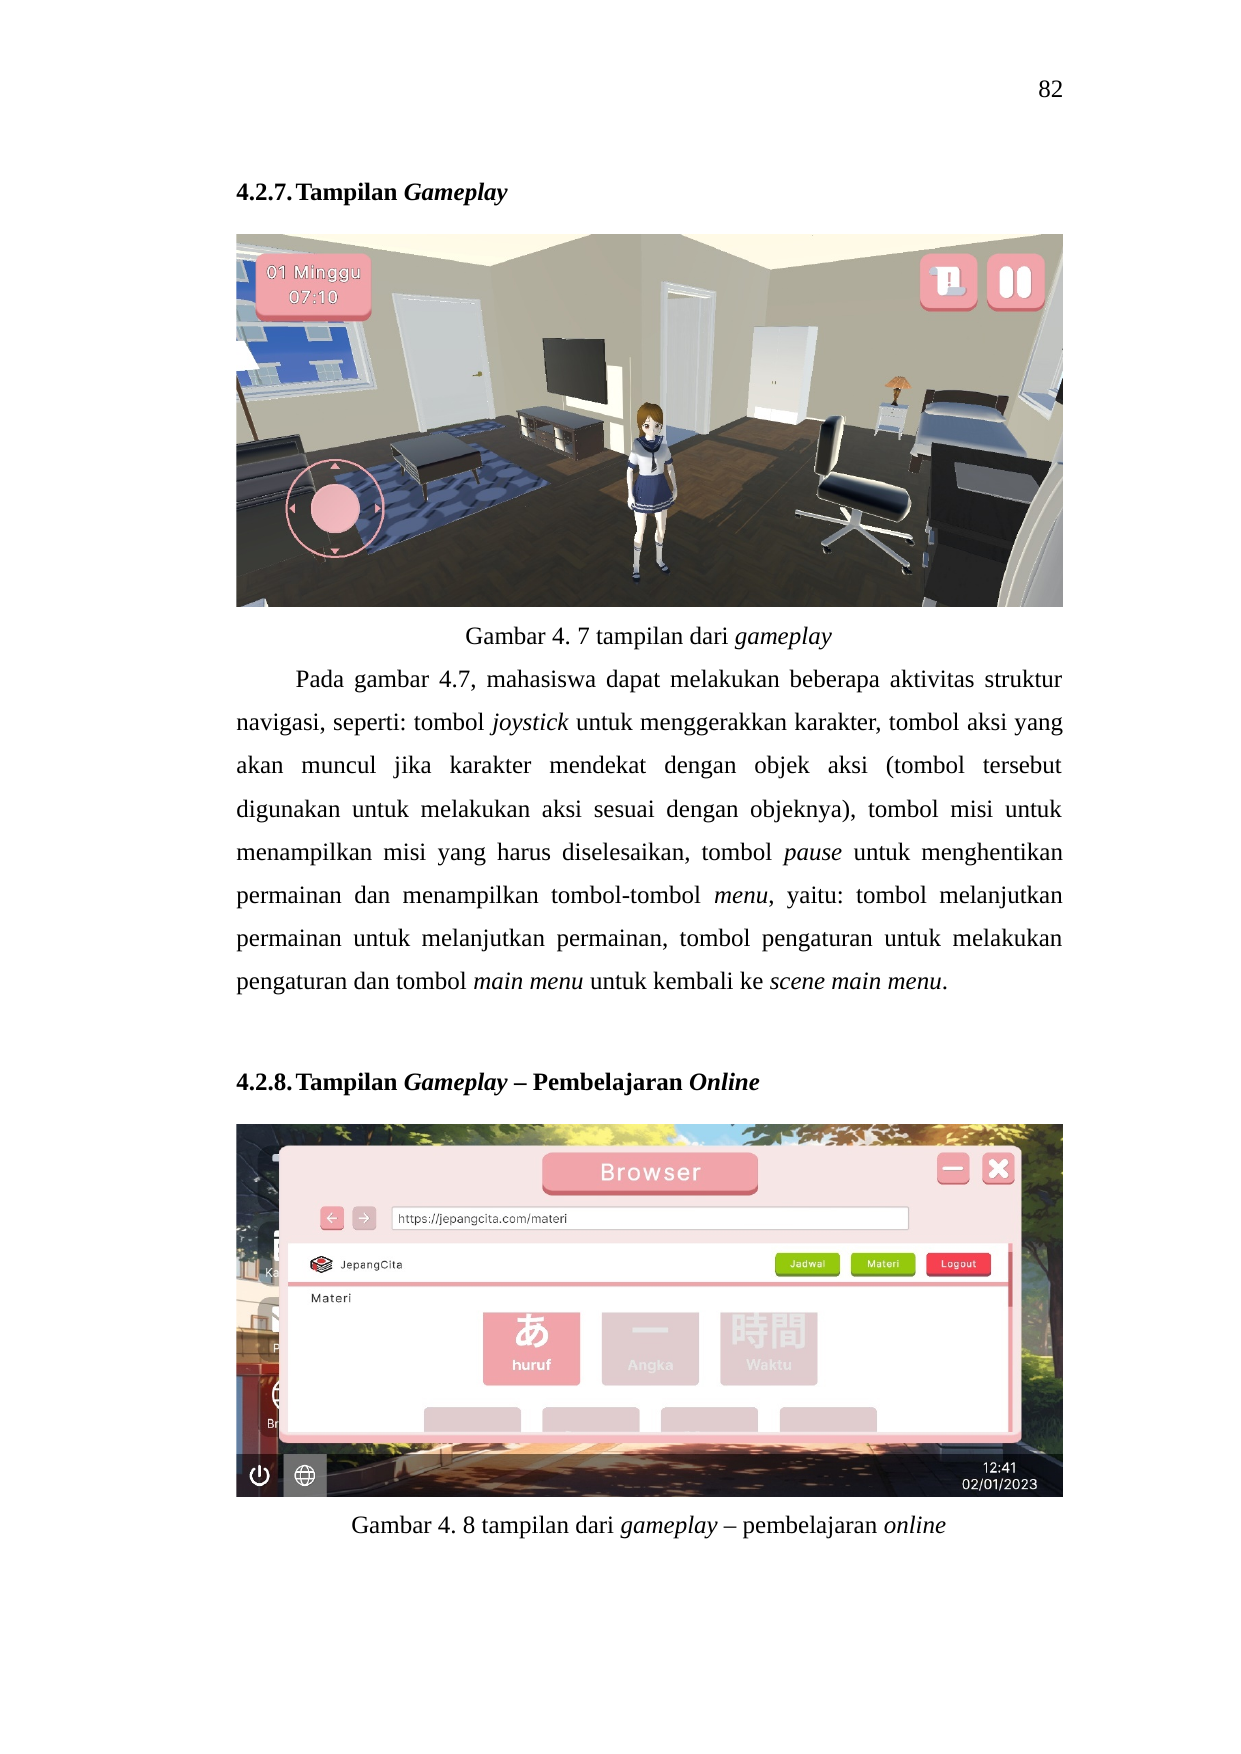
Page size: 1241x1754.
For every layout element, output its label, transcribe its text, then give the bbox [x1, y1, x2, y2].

subtitle Tampilan Gameplay – Pembelajaran Online [236, 1067, 1063, 1096]
picture [236, 234, 1063, 607]
picture [236, 1124, 1063, 1497]
subtitle Tampilan Gameplay [236, 177, 1063, 206]
text Pada gambar 4.7, mahasiswa dapat melakukan beberapa aktivitas struktur navigasi, seperti: tombol joystick untuk menggerakkan karakter, tombol aksi yang akan muncul jika karakter mendekat dengan objek aksi (tombol tersebut digunakan untuk melakukan aksi sesuai dengan objeknya), tombol misi untuk menampilkan misi yang harus diselesaikan, tombol pause untuk menghentikan permainan dan menampilkan tombol-tombol menu, yaitu: tombol melanjutkan permainan untuk melanjutkan permainan, tombol pengaturan untuk melakukan pengaturan dan tombol main menu untuk kembali ke scene main menu. [236, 664, 1063, 995]
text Gambar 4. 8 tampilan dari gameplay – pembelajaran online [236, 1511, 1063, 1539]
text Gambar 4. 7 tampilan dari gameplay [236, 621, 1063, 650]
